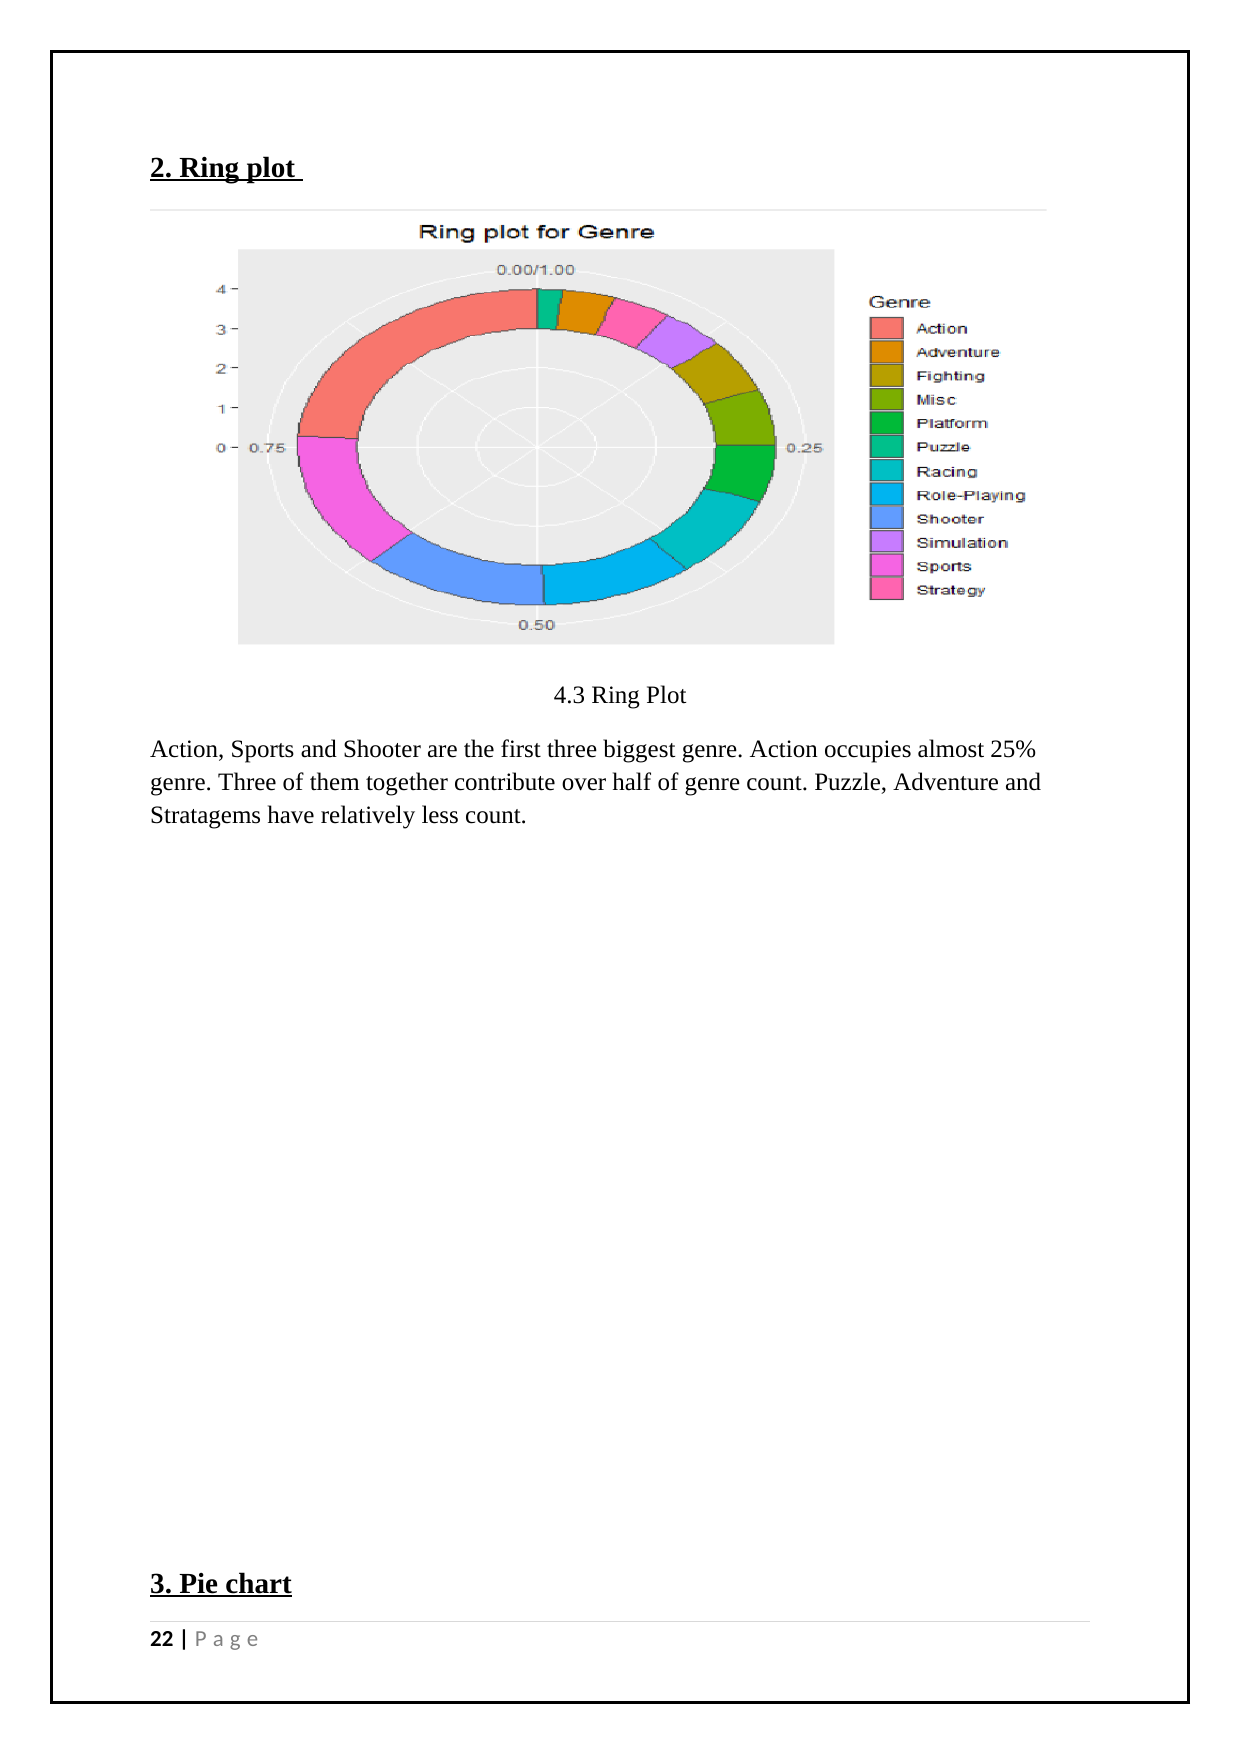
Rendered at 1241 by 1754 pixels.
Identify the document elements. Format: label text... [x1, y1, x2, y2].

picture [150, 209, 1047, 656]
text Action, Sports and Shooter are the first three biggest genre. Action occupies almost 25% genre. Three of them together contribute over half of genre count. Puzzle, Adventure and Stratagems have relatively less count. [150, 734, 1090, 829]
text 4.3 Ring Plot [150, 680, 1090, 709]
text 2. Ring plot [150, 150, 1090, 183]
text 3. Pie chart [150, 1566, 1090, 1600]
